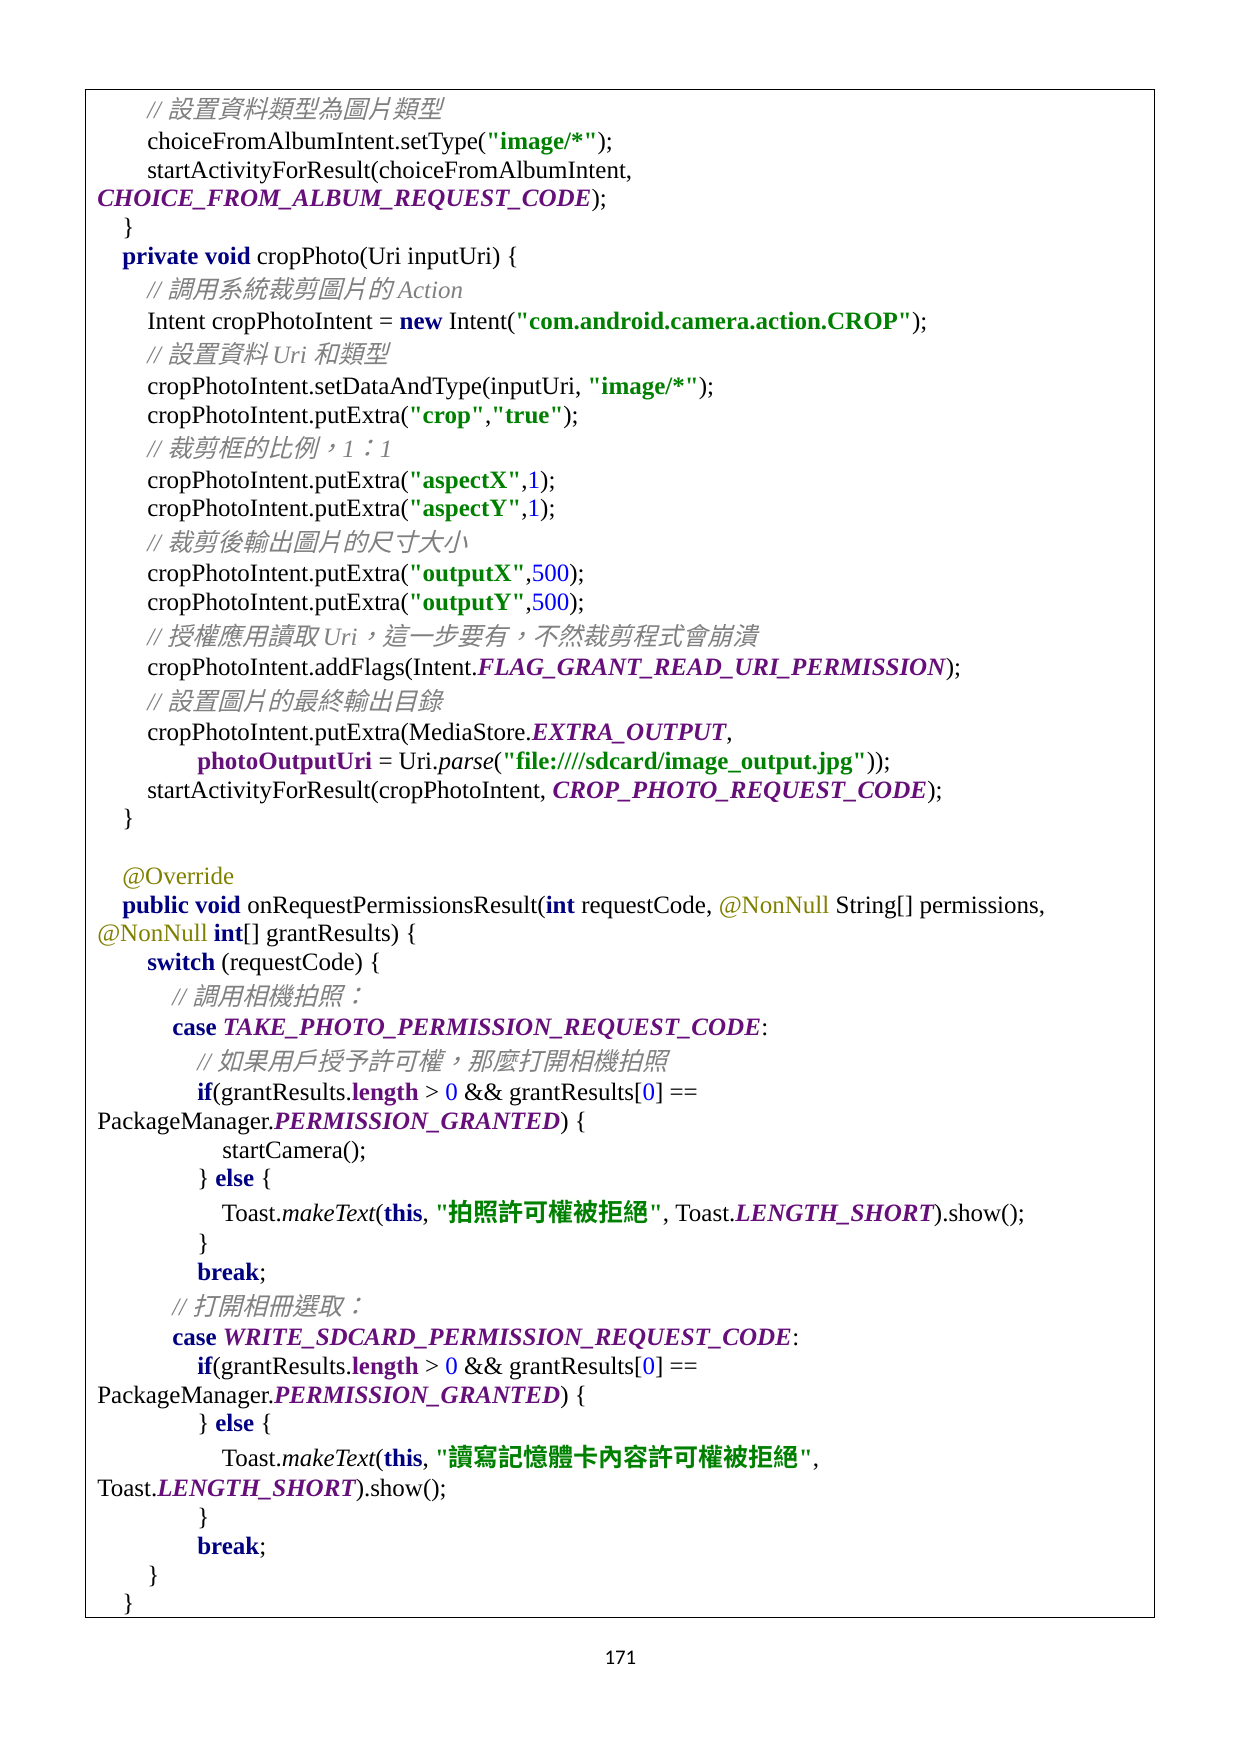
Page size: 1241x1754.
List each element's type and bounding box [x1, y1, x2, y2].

table_cell [86, 90, 1154, 1617]
